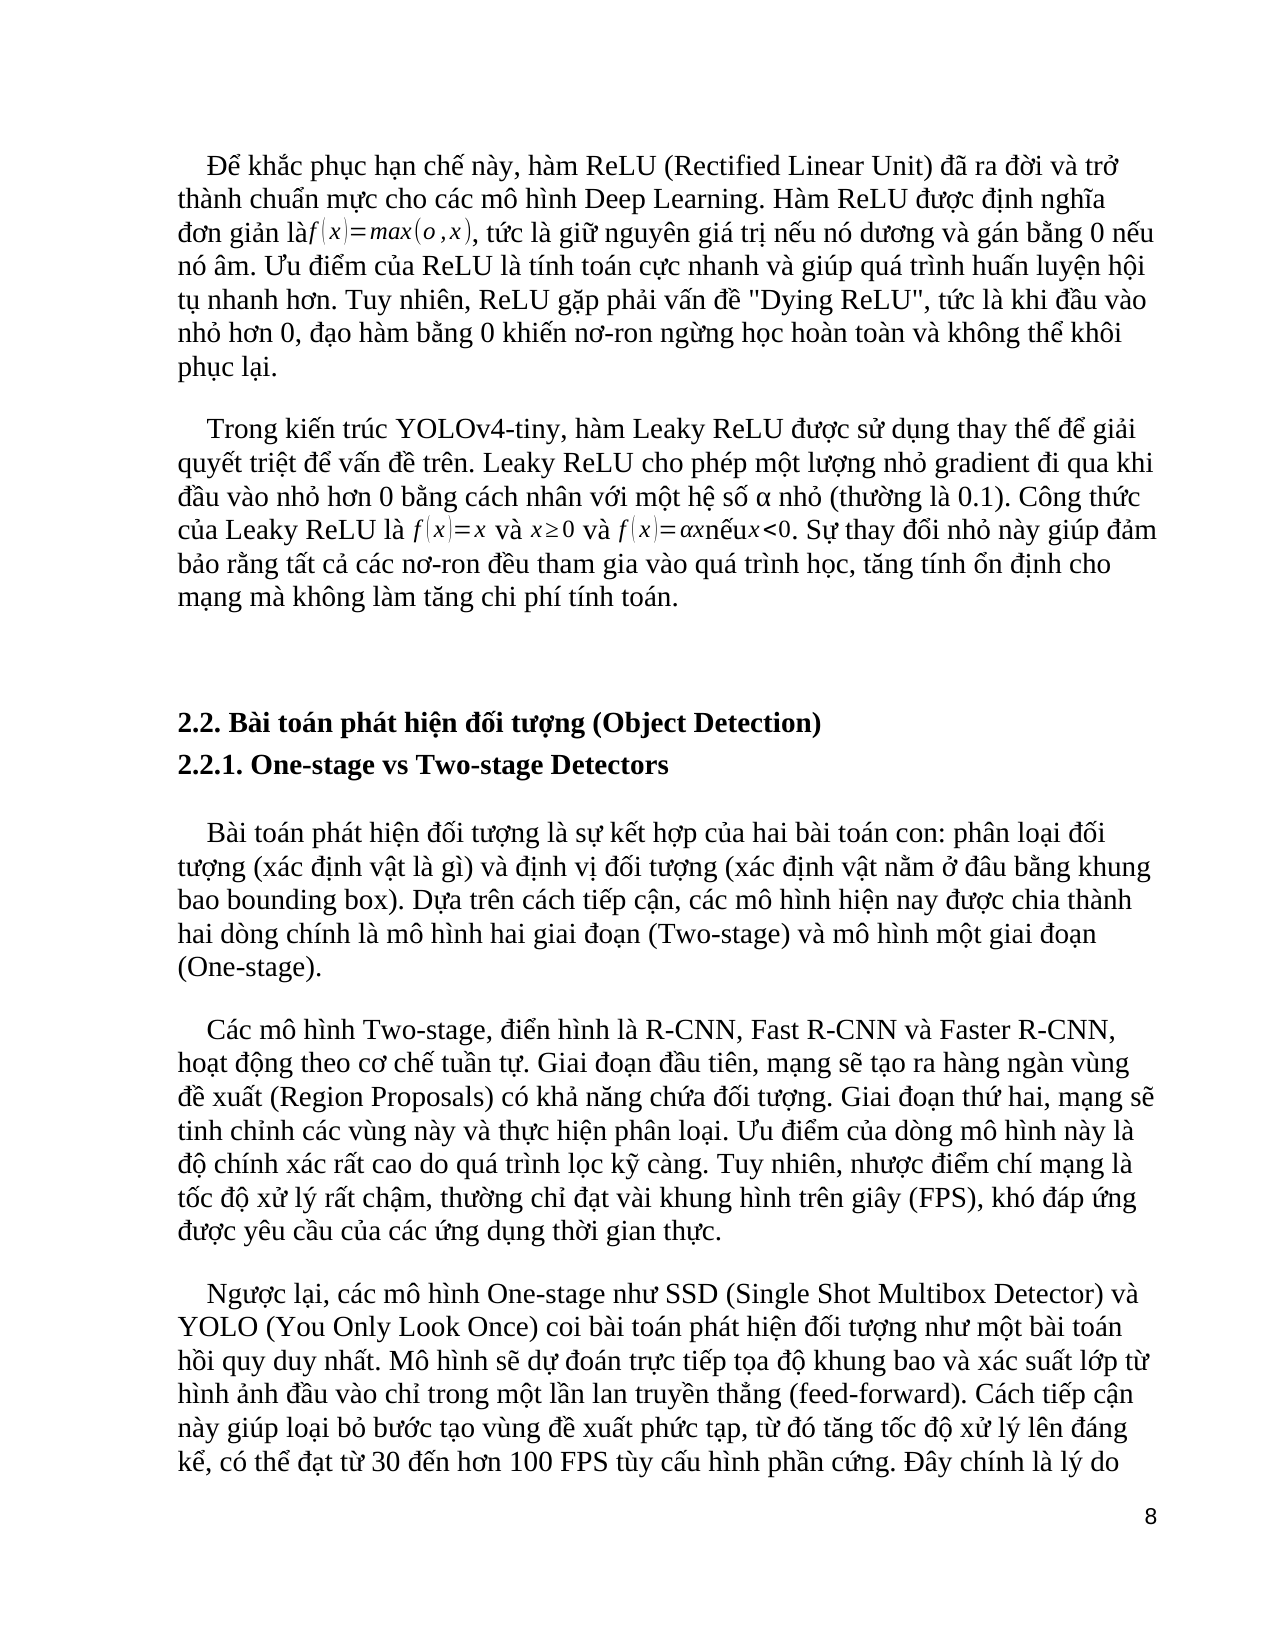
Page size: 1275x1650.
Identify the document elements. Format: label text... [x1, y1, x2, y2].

subtitle 2.2. Bài toán phát hiện đối tượng (Object Detection) [177, 705, 1157, 738]
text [177, 1276, 1157, 1477]
text Bài toán phát hiện đối tượng là sự kết hợp của hai bài toán con: phân loại đối tượng (xác định vật là gì) và định vị đối tượng (xác định vật nằm ở đâu bằng khung bao bounding box). Dựa trên cách tiếp cận, các mô hình hiện nay được chia thành hai dòng chính là mô hình hai giai đoạn (Two-stage) và mô hình một giai đoạn (One-stage). [177, 815, 1157, 983]
text Trong kiến trúc YOLOv4-tiny, hàm Leaky ReLU được sử dụng thay thế để giải quyết triệt để vấn đề trên. Leaky ReLU cho phép một lượng nhỏ gradient đi qua khi đầu vào nhỏ hơn 0 bằng cách nhân với một hệ số α nhỏ (thường là 0.1). Công thức của Leaky ReLU là và và nếu. Sự thay đổi nhỏ này giúp đảm bảo rằng tất cả các nơ-ron đều tham gia vào quá trình học, tăng tính ổn định cho mạng mà không làm tăng chi phí tính toán. [177, 412, 1157, 613]
text Để khắc phục hạn chế này, hàm ReLU (Rectified Linear Unit) đã ra đời và trở thành chuẩn mực cho các mô hình Deep Learning. Hàm ReLU được định nghĩa đơn giản là, tức là giữ nguyên giá trị nếu nó dương và gán bằng 0 nếu nó âm. Ưu điểm của ReLU là tính toán cực nhanh và giúp quá trình huấn luyện hội tụ nhanh hơn. Tuy nhiên, ReLU gặp phải vấn đề "Dying ReLU", tức là khi đầu vào nhỏ hơn 0, đạo hàm bằng 0 khiến nơ-ron ngừng học hoàn toàn và không thể khôi phục lại. [177, 148, 1157, 382]
text Các mô hình Two-stage, điển hình là R-CNN, Fast R-CNN và Faster R-CNN, hoạt động theo cơ chế tuần tự. Giai đoạn đầu tiên, mạng sẽ tạo ra hàng ngàn vùng đề xuất (Region Proposals) có khả năng chứa đối tượng. Giai đoạn thứ hai, mạng sẽ tinh chỉnh các vùng này và thực hiện phân loại. Ưu điểm của dòng mô hình này là độ chính xác rất cao do quá trình lọc kỹ càng. Tuy nhiên, nhược điểm chí mạng là tốc độ xử lý rất chậm, thường chỉ đạt vài khung hình trên giây (FPS), khó đáp ứng được yêu cầu của các ứng dụng thời gian thực. [177, 1012, 1157, 1247]
subtitle 2.2.1. One-stage vs Two-stage Detectors [177, 747, 1157, 781]
